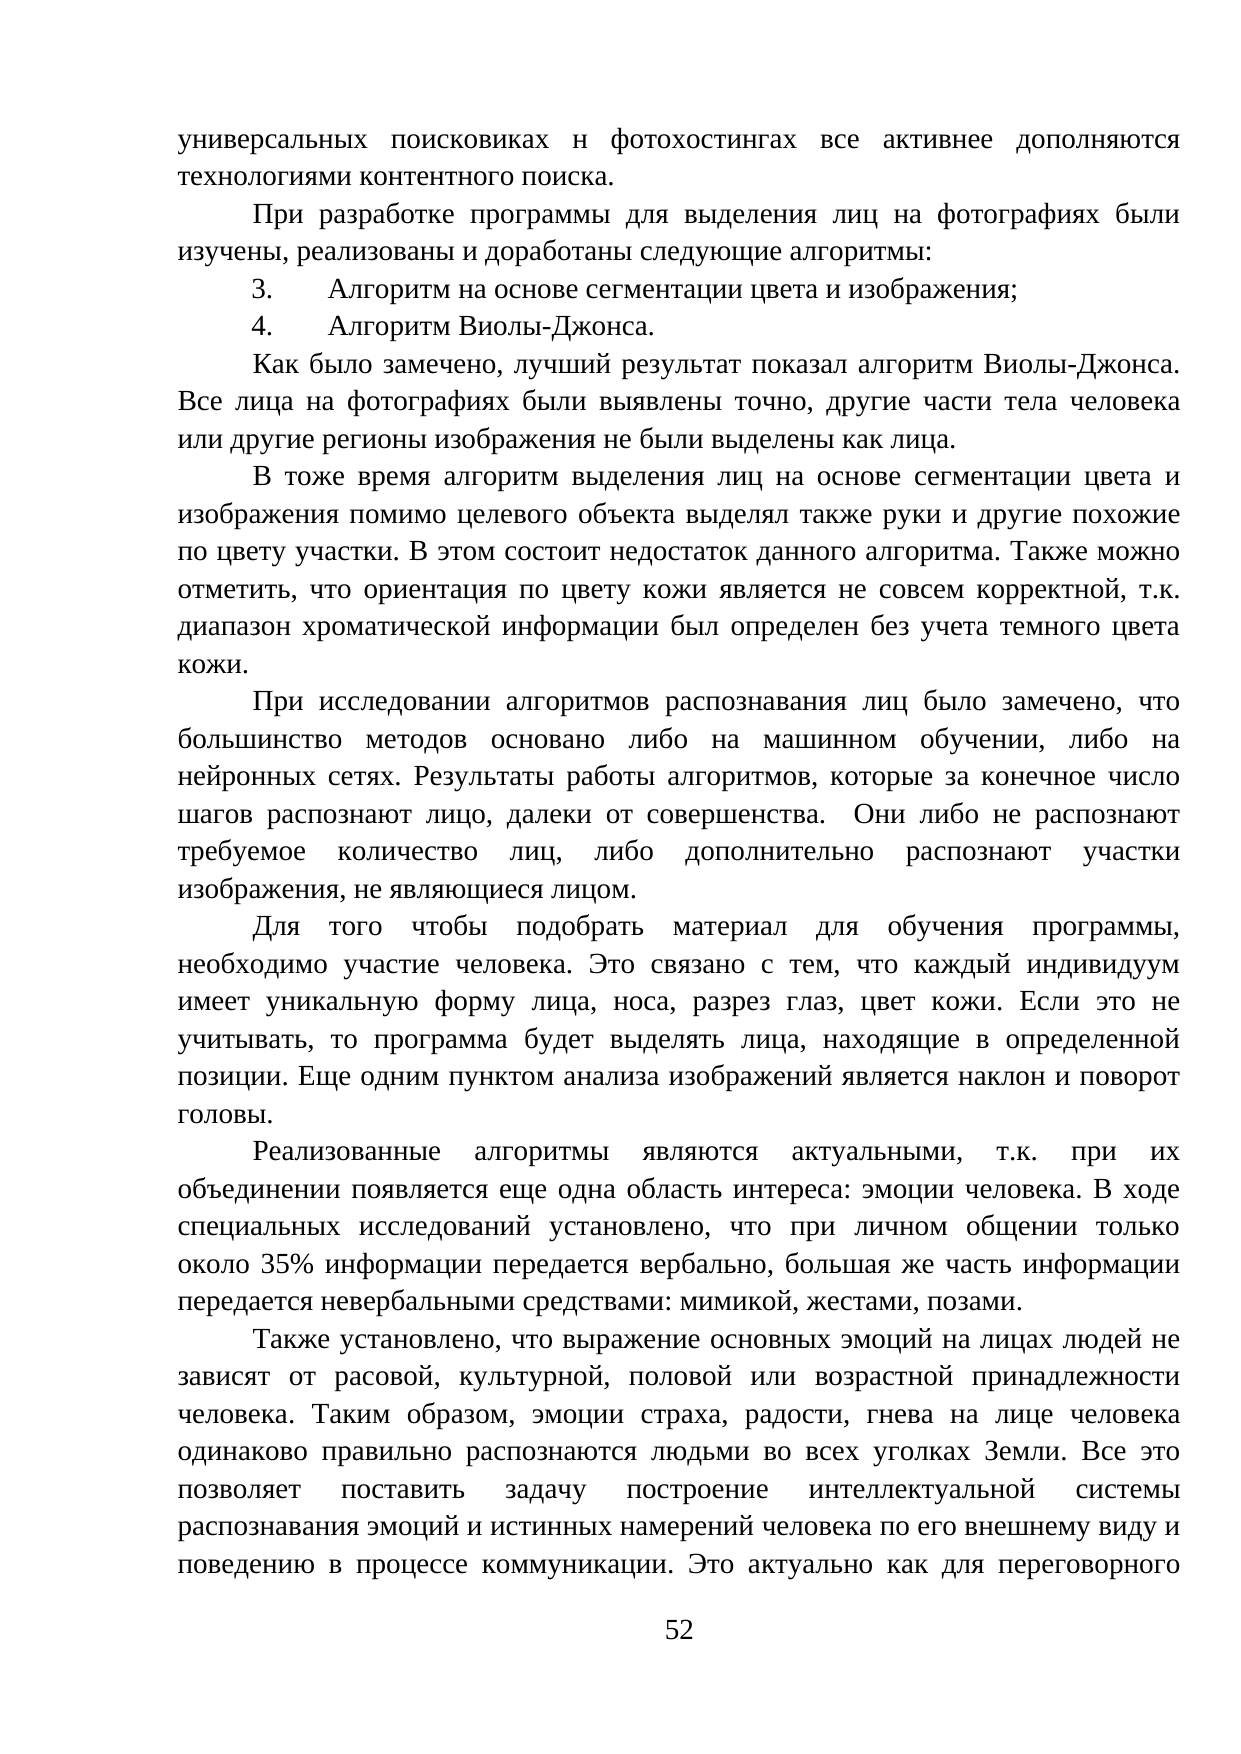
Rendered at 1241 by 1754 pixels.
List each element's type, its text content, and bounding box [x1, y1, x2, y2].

list Для того чтобы подобрать материал для обучения программы, необходимо участие человека. Это связано с тем, что каждый индивидуум имеет уникальную форму лица, носа, разрез глаз, цвет кожи. Если это не учитывать, то программа будет выделять лица, находящие в определенной позиции. Еще одним пунктом анализа изображений является наклон и поворот головы. [177, 906, 1181, 1131]
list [177, 118, 1181, 193]
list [177, 1318, 1181, 1581]
list В тоже время алгоритм выделения лиц на основе сегментации цвета и изображения помимо целевого объекта выделял также руки и другие похожие по цвету участки. В этом состоит недостаток данного алгоритма. Также можно отметить, что ориентация по цвету кожи является не совсем корректной, т.к. диапазон хроматической информации был определен без учета темного цвета кожи. [177, 456, 1181, 681]
list При разработке программы для выделения лиц на фотографиях были изучены, реализованы и доработаны следующие алгоритмы: [177, 193, 1181, 268]
list При исследовании алгоритмов распознавания лиц было замечено, что большинство методов основано либо на машинном обучении, либо на нейронных сетях. Результаты работы алгоритмов, которые за конечное число шагов распознают лицо, далеки от совершенства. Они либо не распознают требуемое количество лиц, либо дополнительно распознают участки изображения, не являющиеся лицом. [177, 681, 1181, 906]
list Алгоритм на основе сегментации цвета и изображения; [251, 268, 1181, 306]
list Реализованные алгоритмы являются актуальными, т.к. при их объединении появляется еще одна область интереса: эмоции человека. В ходе специальных исследований установлено, что при личном общении только около 35% информации передается вербально, большая же часть информации передается невербальными средствами: мимикой, жестами, позами. [177, 1131, 1181, 1318]
list Как было замечено, лучший результат показал алгоритм Виолы-Джонса. Все лица на фотографиях были выявлены точно, другие части тела человека или другие регионы изображения не были выделены как лица. [177, 343, 1181, 456]
list Алгоритм Виолы-Джонса. [251, 306, 1181, 343]
